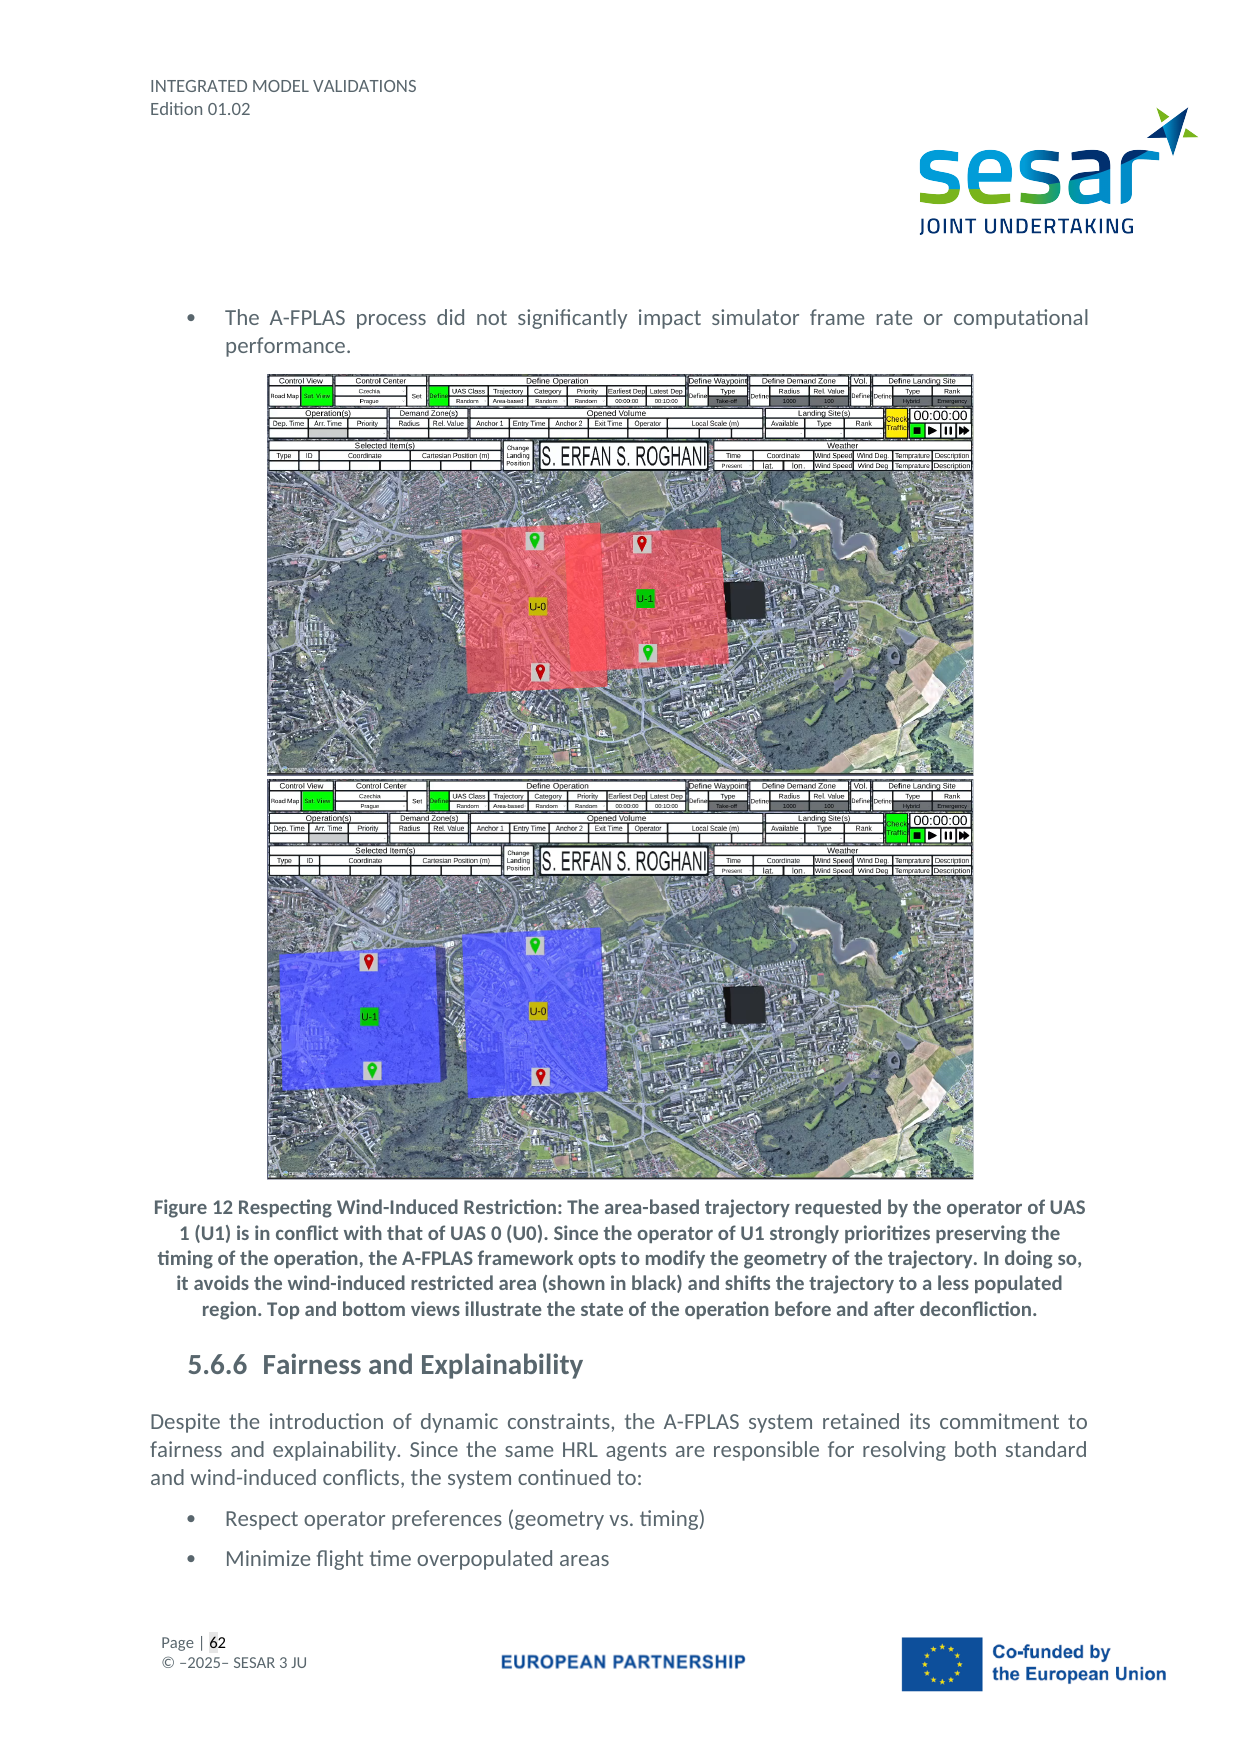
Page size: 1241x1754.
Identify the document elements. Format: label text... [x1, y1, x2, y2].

list The A-FPLAS process did not significantly impact simulator frame rate or computational performance. [187, 303, 1090, 359]
text Figure 12 Respecting Wind-Induced Restriction: The area-based trajectory requested by the operator of UAS 1 (U1) is in conflict with that of UAS 0 (U0). Since the operator of U1 strongly prioritizes preserving the timing of the operation, the A-FPLAS framework opts to modify the geometry of the trajectory. In doing so, it avoids the wind-induced restricted area (shown in black) and shifts the trajectory to a less populated region. Top and bottom views illustrate the state of the operation before and after deconfliction. [150, 1194, 1090, 1321]
picture [264, 371, 976, 1182]
picture [919, 107, 1199, 235]
picture [496, 1632, 747, 1693]
text Despite the introduction of dynamic constraints, the A-FPLAS system retained its commitment to fairness and explainability. Since the same HRL agents are responsible for resolving both standard and wind-induced conflicts, the system continued to: [150, 1407, 1090, 1491]
list Respect operator preferences (geometry vs. timing) [187, 1504, 1090, 1532]
subtitle Fairness and Explainability [187, 1346, 1090, 1382]
picture [896, 1632, 1173, 1693]
list Minimize flight time overpopulated areas [187, 1544, 1090, 1572]
